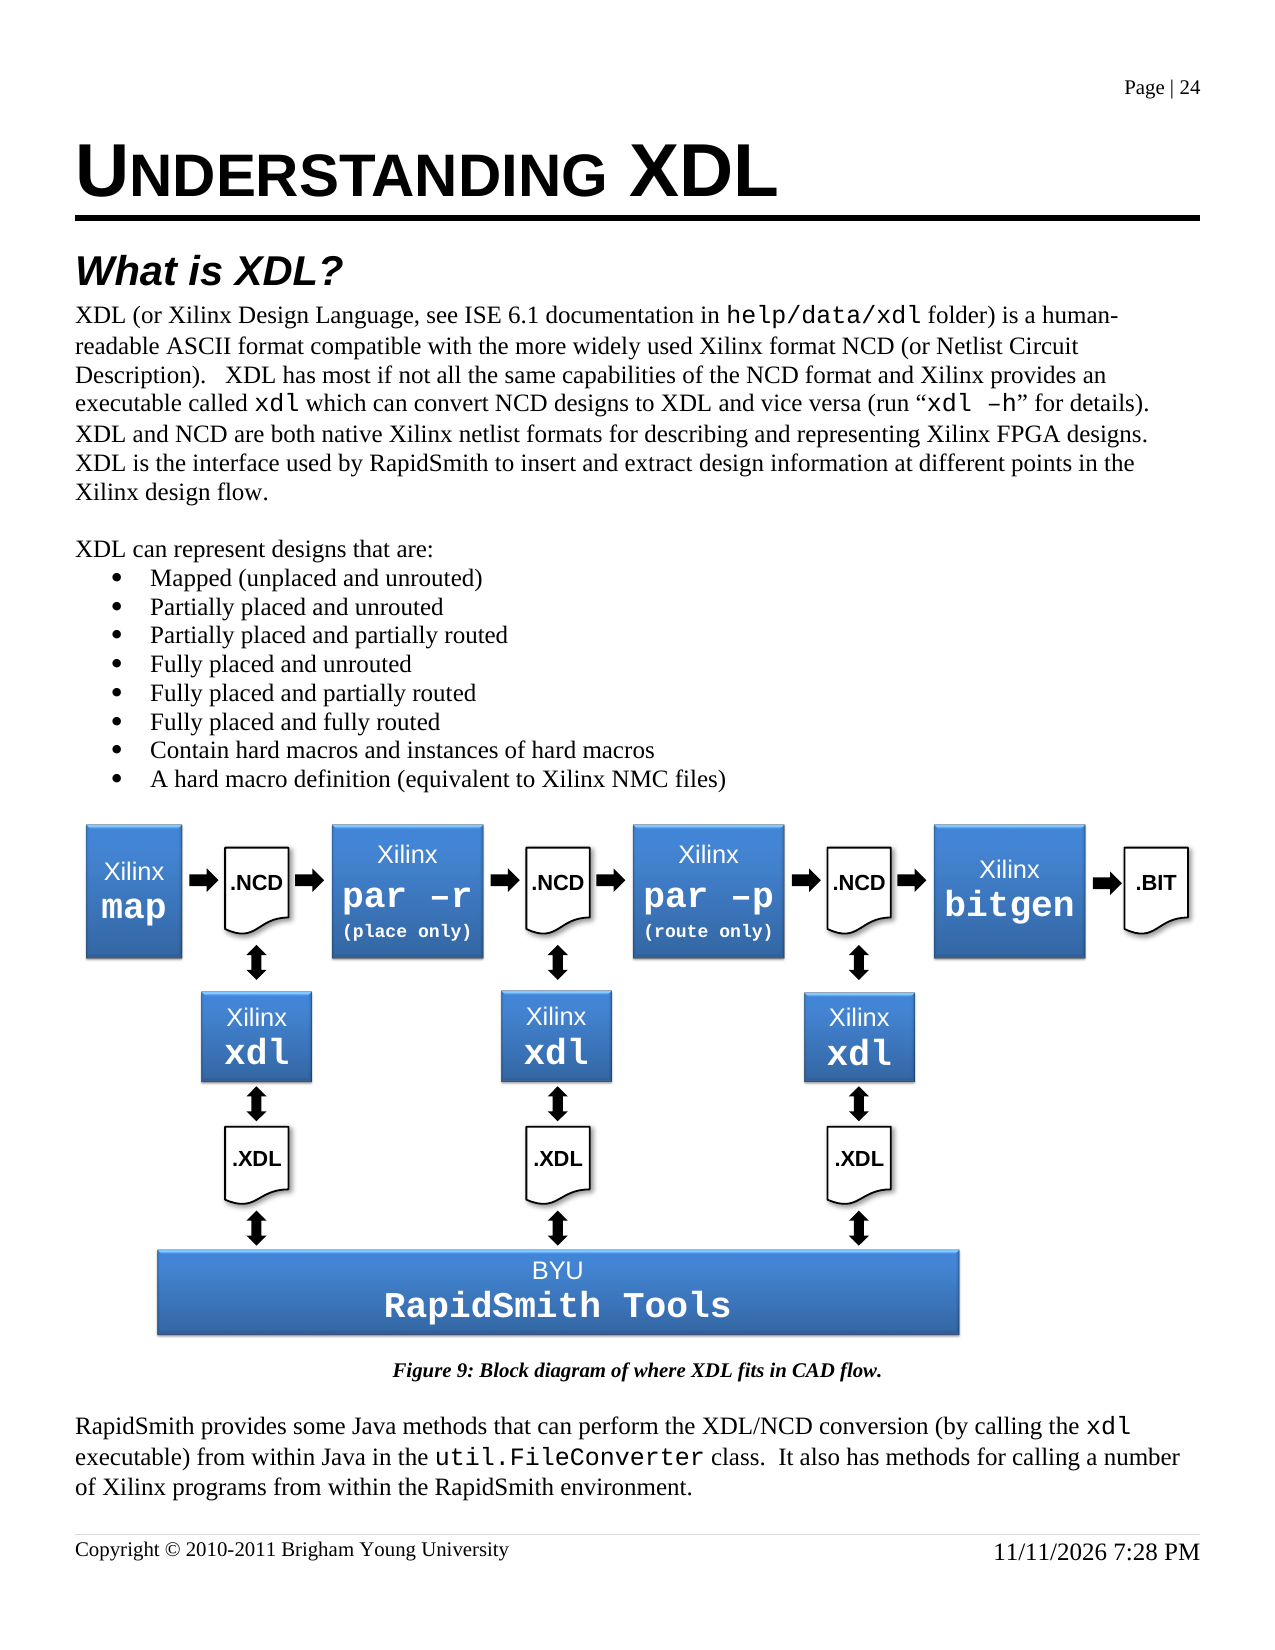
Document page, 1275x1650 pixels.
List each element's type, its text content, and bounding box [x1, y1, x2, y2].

list Partially placed and unrouted [112, 592, 1200, 621]
subtitle What is XDL? [75, 246, 1200, 294]
list Fully placed and partially routed [112, 678, 1200, 707]
text XDL (or Xilinx Design Language, see ISE 6.1 documentation in help/data/xdl folder) is a human-readable ASCII format compatible with the more widely used Xilinx format NCD (or Netlist Circuit Description). XDL has most if not all the same capabilities of the NCD format and Xilinx provides an executable called xdl which can convert NCD designs to XDL and vice versa (run “xdl –h” for details). XDL and NCD are both native Xilinx netlist formats for describing and representing Xilinx FPGA designs. XDL is the interface used by RapidSmith to insert and extract design information at different points in the Xilinx design flow. [75, 300, 1200, 506]
text XDL can represent designs that are: [75, 534, 1200, 563]
list Fully placed and unrouted [112, 649, 1200, 678]
list Fully placed and fully routed [112, 707, 1200, 736]
list Mapped (unplaced and unrouted) [112, 563, 1200, 592]
subtitle Understanding XDL [75, 126, 1200, 215]
text RapidSmith provides some Java methods that can perform the XDL/NCD conversion (by calling the xdl executable) from within Java in the util.FileConverter class. It also has methods for calling a number of Xilinx programs from within the RapidSmith environment. [75, 1411, 1200, 1501]
list Contain hard macros and instances of hard macros [112, 736, 1200, 764]
list A hard macro definition (equivalent to Xilinx NMC files) [112, 764, 1200, 793]
list Partially placed and partially routed [112, 621, 1200, 649]
